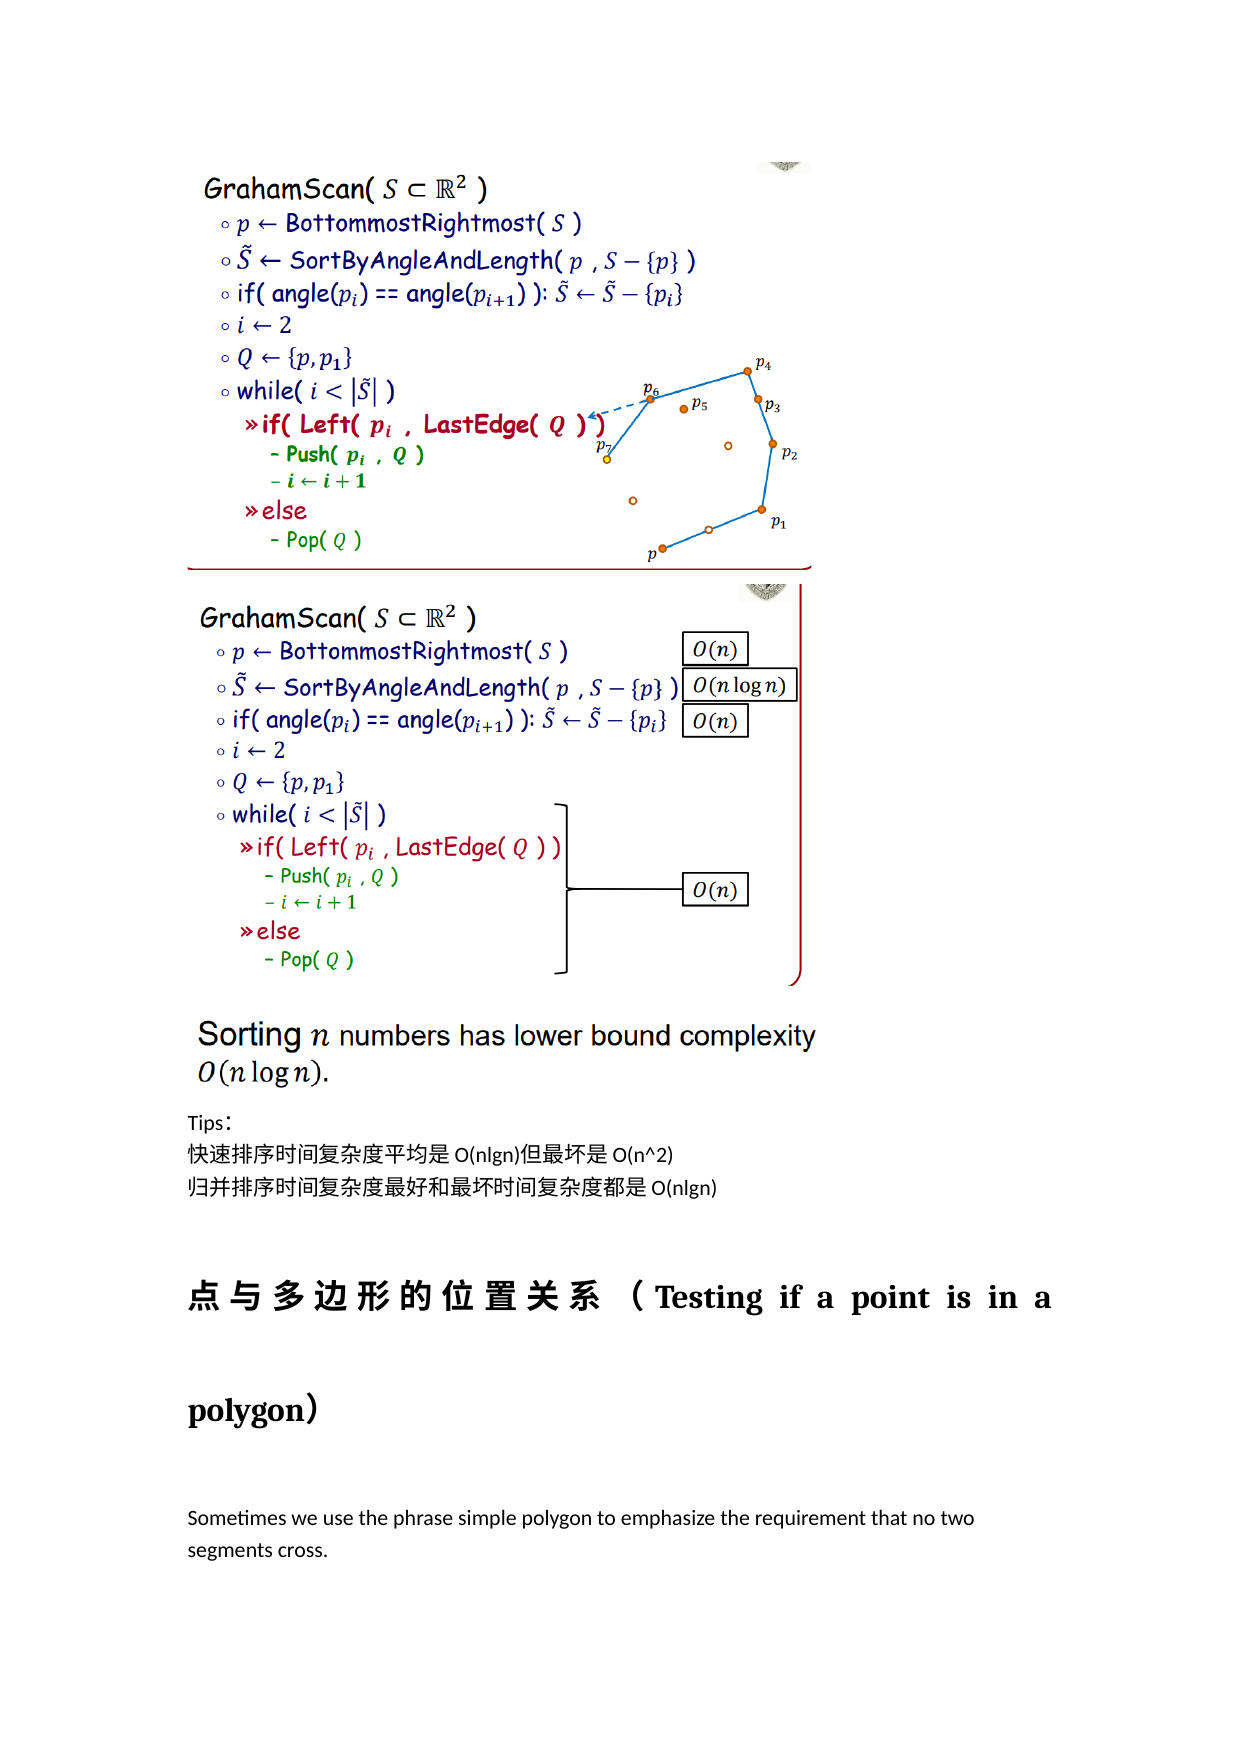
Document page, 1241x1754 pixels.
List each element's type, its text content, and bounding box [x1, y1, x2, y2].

text 归并排序时间复杂度最好和最坏时间复杂度都是O(nlgn) [187, 1169, 1053, 1202]
picture [187, 162, 812, 570]
subtitle 点与多边形的位置关系（Testing if a point is in a polygon） [187, 1262, 1053, 1439]
text Tips： [187, 1104, 1053, 1137]
picture [187, 584, 803, 986]
text Sometimes we use the phrase simple polygon to emphasize the requirement that no two segments cross. [187, 1501, 1053, 1566]
picture [187, 1007, 828, 1092]
text 快速排序时间复杂度平均是O(nlgn)但最坏是O(n^2) [187, 1137, 1053, 1169]
